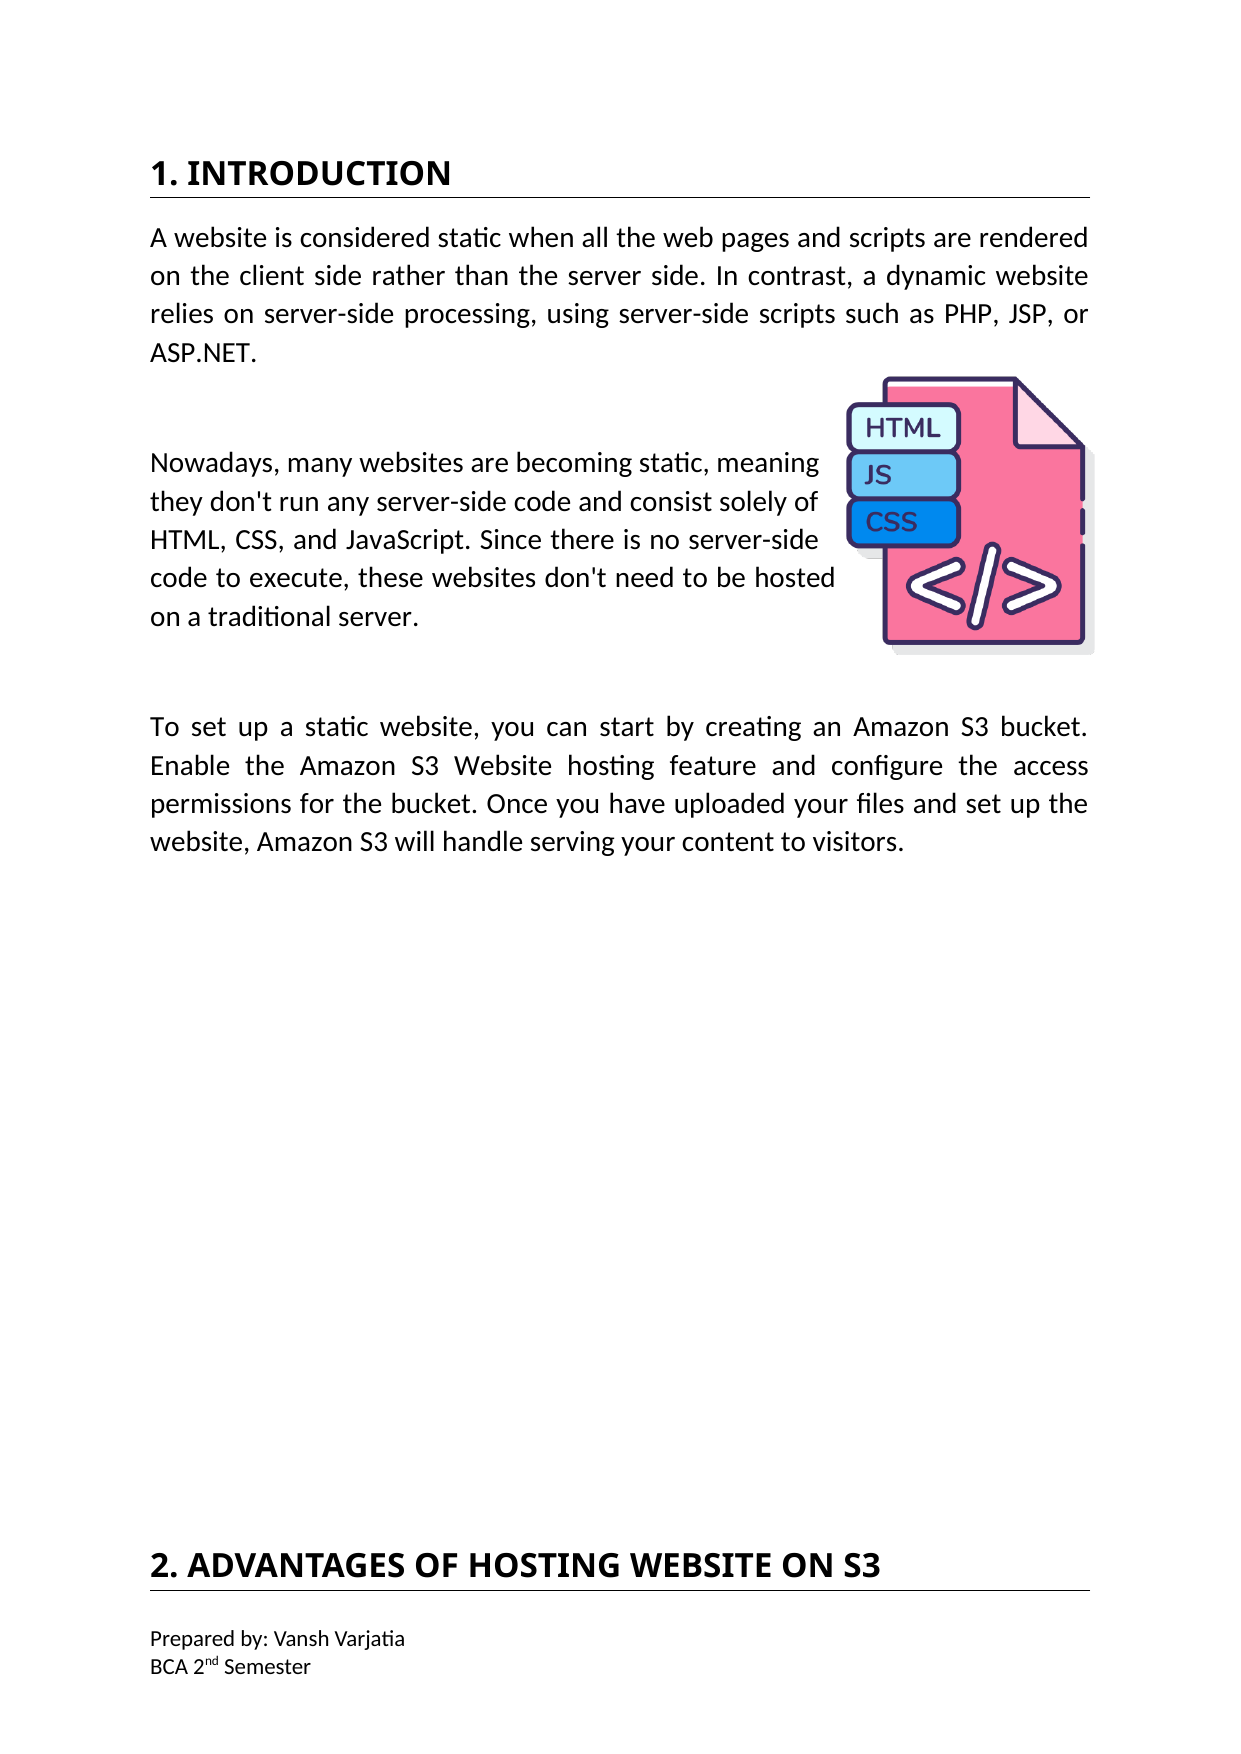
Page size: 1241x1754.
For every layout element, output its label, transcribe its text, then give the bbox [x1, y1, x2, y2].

text 2. ADVANTAGES OF HOSTING WEBSITE ON S3 [150, 1542, 1090, 1590]
text To set up a static website, you can start by creating an Amazon S3 bucket. Enable the Amazon S3 Website hosting feature and configure the access permissions for the bucket. Once you have uploaded your files and set up the website, Amazon S3 will handle serving your content to visitors. [150, 708, 1090, 859]
picture [837, 368, 1094, 660]
text A website is considered static when all the web pages and scripts are rendered on the client side rather than the server side. In contrast, a dynamic website relies on server-side processing, using server-side scripts such as PHP, JSP, or ASP.NET. [150, 219, 1090, 370]
text 1. INTRODUCTION [150, 150, 1090, 197]
text Nowadays, many websites are becoming static, meaning they don't run any server-side code and consist solely of HTML, CSS, and JavaScript. Since there is no server-side code to execute, these websites don't need to be hosted on a traditional server. [150, 444, 874, 634]
